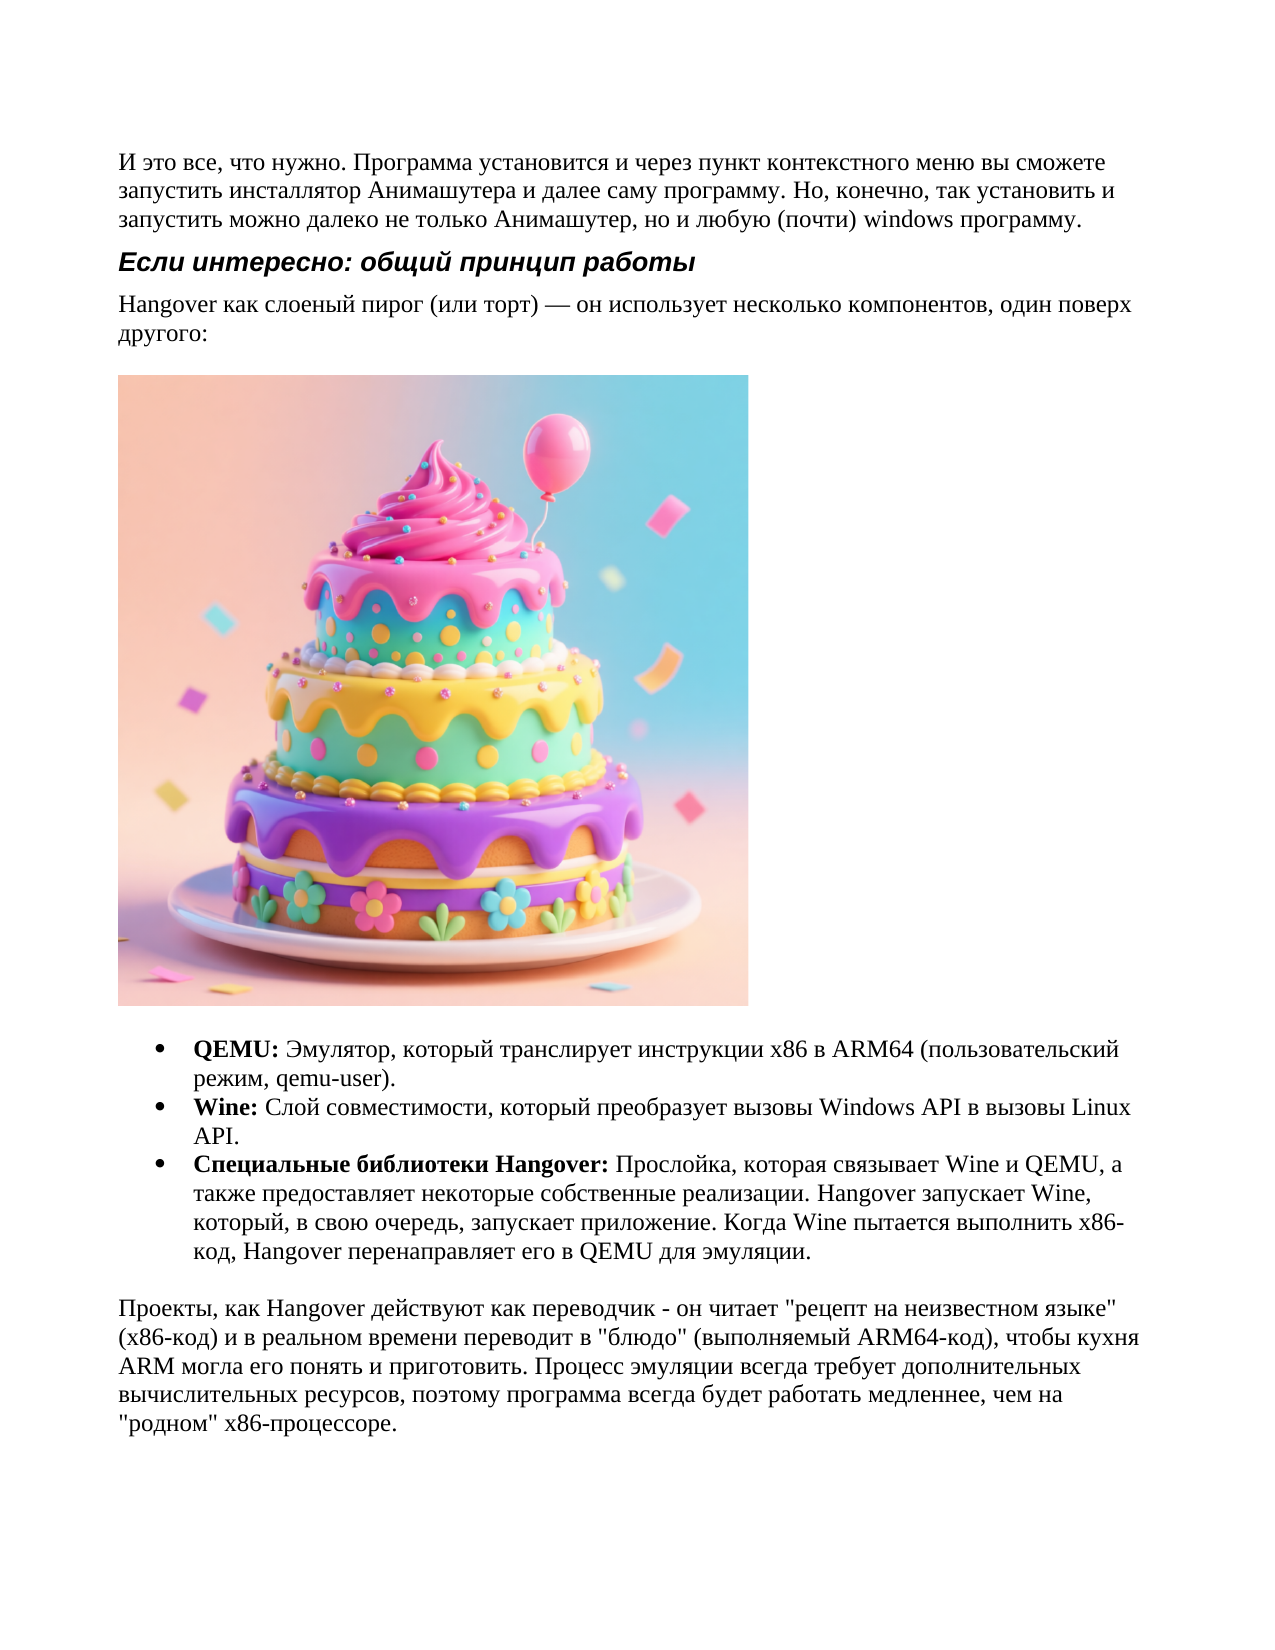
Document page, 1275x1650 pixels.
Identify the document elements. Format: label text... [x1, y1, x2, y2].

list Wine: Слой совместимости, который преобразует вызовы Windows API в вызовы Linux API. [156, 1092, 1157, 1149]
text Проекты, как Hangover действуют как переводчик - он читает "рецепт на неизвестном языке" (x86-код) и в реальном времени переводит в "блюдо" (выполняемый ARM64-код), чтобы кухня ARM могла его понять и приготовить. Процесс эмуляции всегда требует дополнительных вычислительных ресурсов, поэтому программа всегда будет работать медленнее, чем на "родном" x86-процессоре. [118, 1293, 1157, 1437]
text И это все, что нужно. Программа установится и через пункт контекстного меню вы сможете запустить инсталлятор Анимашутера и далее саму программу. Но, конечно, так установить и запустить можно далеко не только Анимашутер, но и любую (почти) windows программу. [118, 147, 1157, 233]
list QEMU: Эмулятор, который транслирует инструкции x86 в ARM64 (пользовательский режим, qemu-user). [156, 1034, 1157, 1092]
text Hangover как слоеный пирог (или торт) — он использует несколько компонентов, один поверх другого: [118, 289, 1157, 347]
picture [118, 375, 749, 1006]
subtitle Если интересно: общий принцип работы [118, 246, 1157, 277]
list Специальные библиотеки Hangover: Прослойка, которая связывает Wine и QEMU, а также предоставляет некоторые собственные реализации. Hangover запускает Wine, который, в свою очередь, запускает приложение. Когда Wine пытается выполнить x86-код, Hangover перенаправляет его в QEMU для эмуляции. [156, 1149, 1157, 1264]
